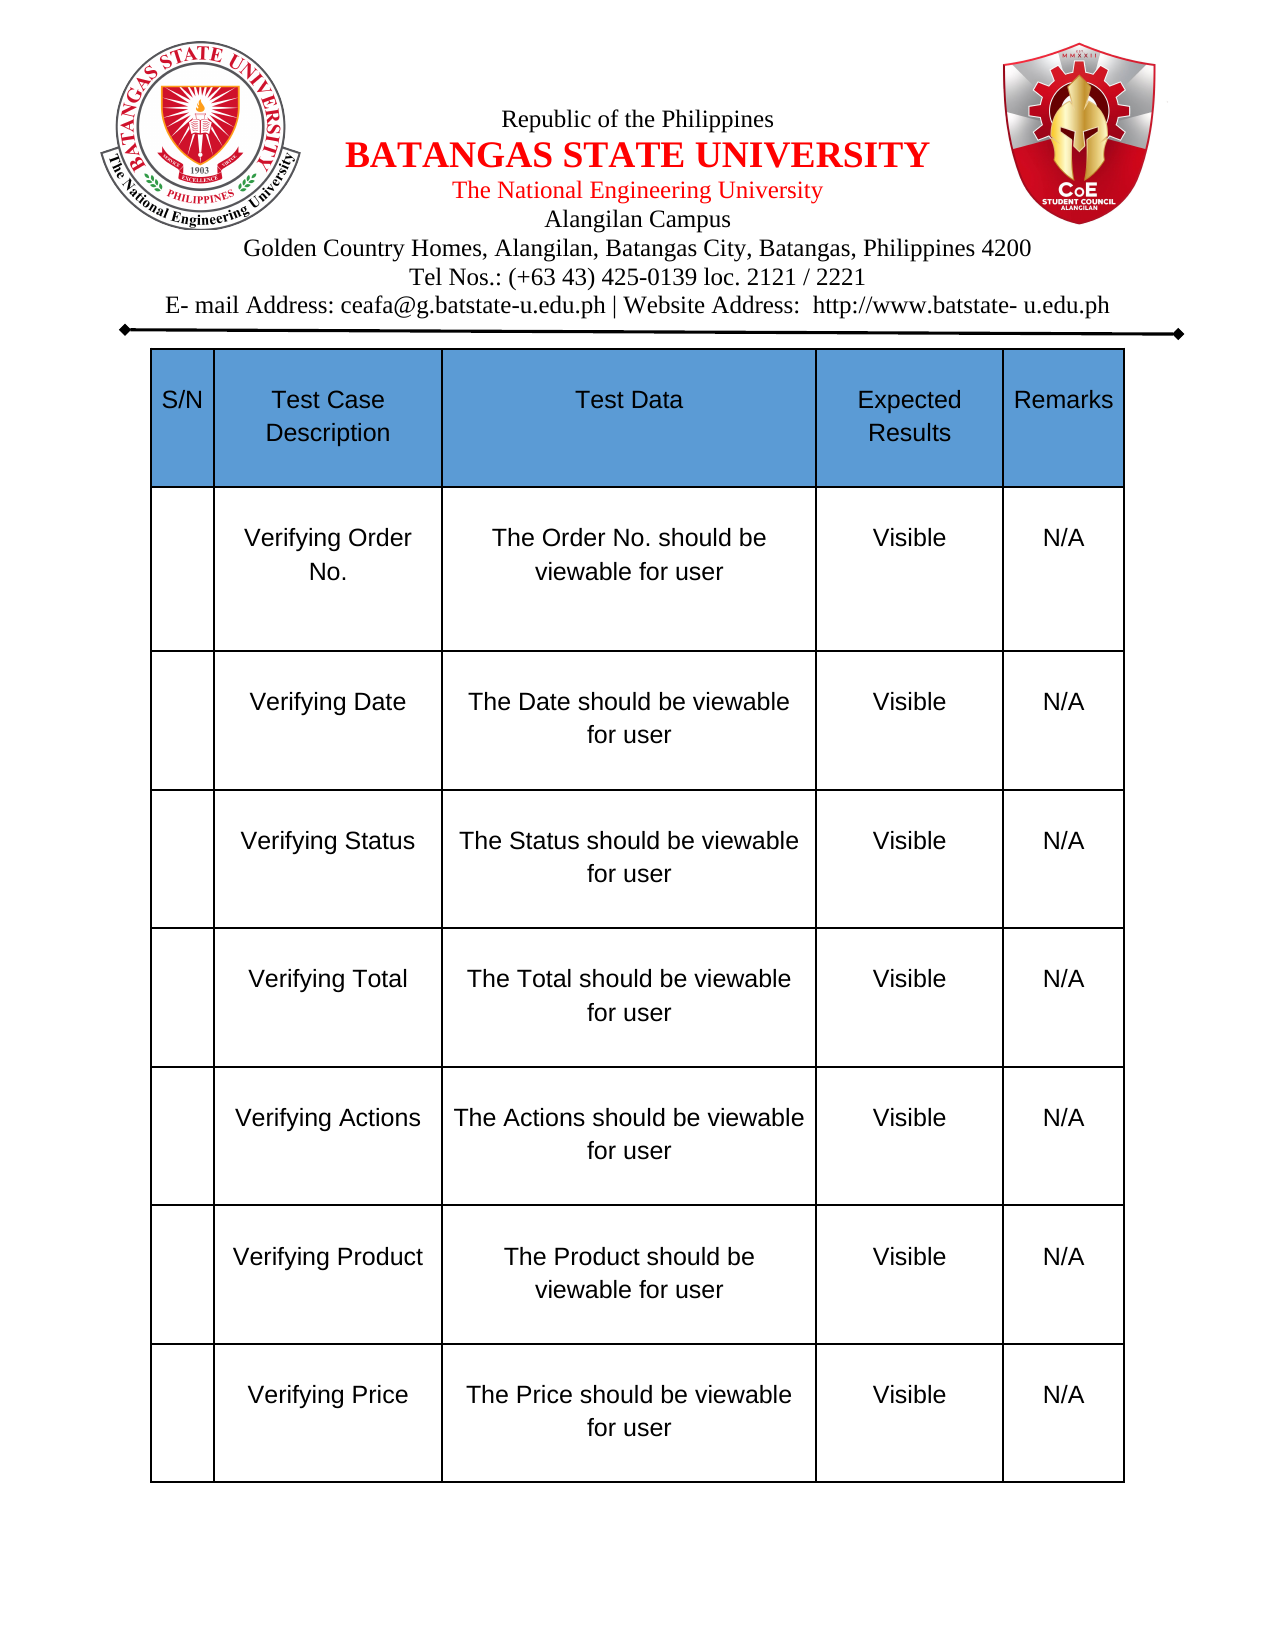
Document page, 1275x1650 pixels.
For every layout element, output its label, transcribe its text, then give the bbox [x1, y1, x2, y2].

table_cell [152, 929, 213, 1066]
table_cell Visible [817, 652, 1002, 788]
table_cell The Product should be viewable for user [443, 1206, 815, 1343]
table_cell The Status should be viewable for user [443, 791, 815, 927]
table_cell Verifying Total [215, 929, 441, 1066]
table_cell [152, 652, 213, 788]
table_cell [152, 488, 213, 650]
table_header S/N [152, 350, 213, 486]
table_cell [152, 1068, 213, 1204]
table_cell Verifying Product [215, 1206, 441, 1343]
table_cell Verifying Status [215, 791, 441, 927]
table_cell N/A [1004, 929, 1123, 1066]
picture [100, 41, 301, 230]
table_cell Visible [817, 488, 1002, 650]
table_cell N/A [1004, 488, 1123, 650]
table_header Test Data [443, 350, 815, 486]
table_cell Visible [817, 1345, 1002, 1481]
table_cell [152, 1345, 213, 1481]
table_cell Visible [817, 1206, 1002, 1343]
table_cell Visible [817, 791, 1002, 927]
table_cell The Price should be viewable for user [443, 1345, 815, 1481]
table_header Test Case Description [215, 350, 441, 486]
table_cell N/A [1004, 1068, 1123, 1204]
table_cell Visible [817, 929, 1002, 1066]
table_cell N/A [1004, 1206, 1123, 1343]
table_cell Verifying Date [215, 652, 441, 788]
table_cell Visible [817, 1068, 1002, 1204]
table_cell N/A [1004, 1345, 1123, 1481]
table_cell The Date should be viewable for user [443, 652, 815, 788]
table_cell The Total should be viewable for user [443, 929, 815, 1066]
table_cell The Order No. should be viewable for user [443, 488, 815, 650]
table_header Expected Results [817, 350, 1002, 486]
table_cell [152, 791, 213, 927]
table_cell [152, 1206, 213, 1343]
table_cell Verifying Order No. [215, 488, 441, 650]
table_cell Verifying Actions [215, 1068, 441, 1204]
picture [957, 12, 1204, 258]
table_cell Verifying Price [215, 1345, 441, 1481]
table_cell N/A [1004, 652, 1123, 788]
table_cell The Actions should be viewable for user [443, 1068, 815, 1204]
table_header Remarks [1004, 350, 1123, 486]
table_cell N/A [1004, 791, 1123, 927]
